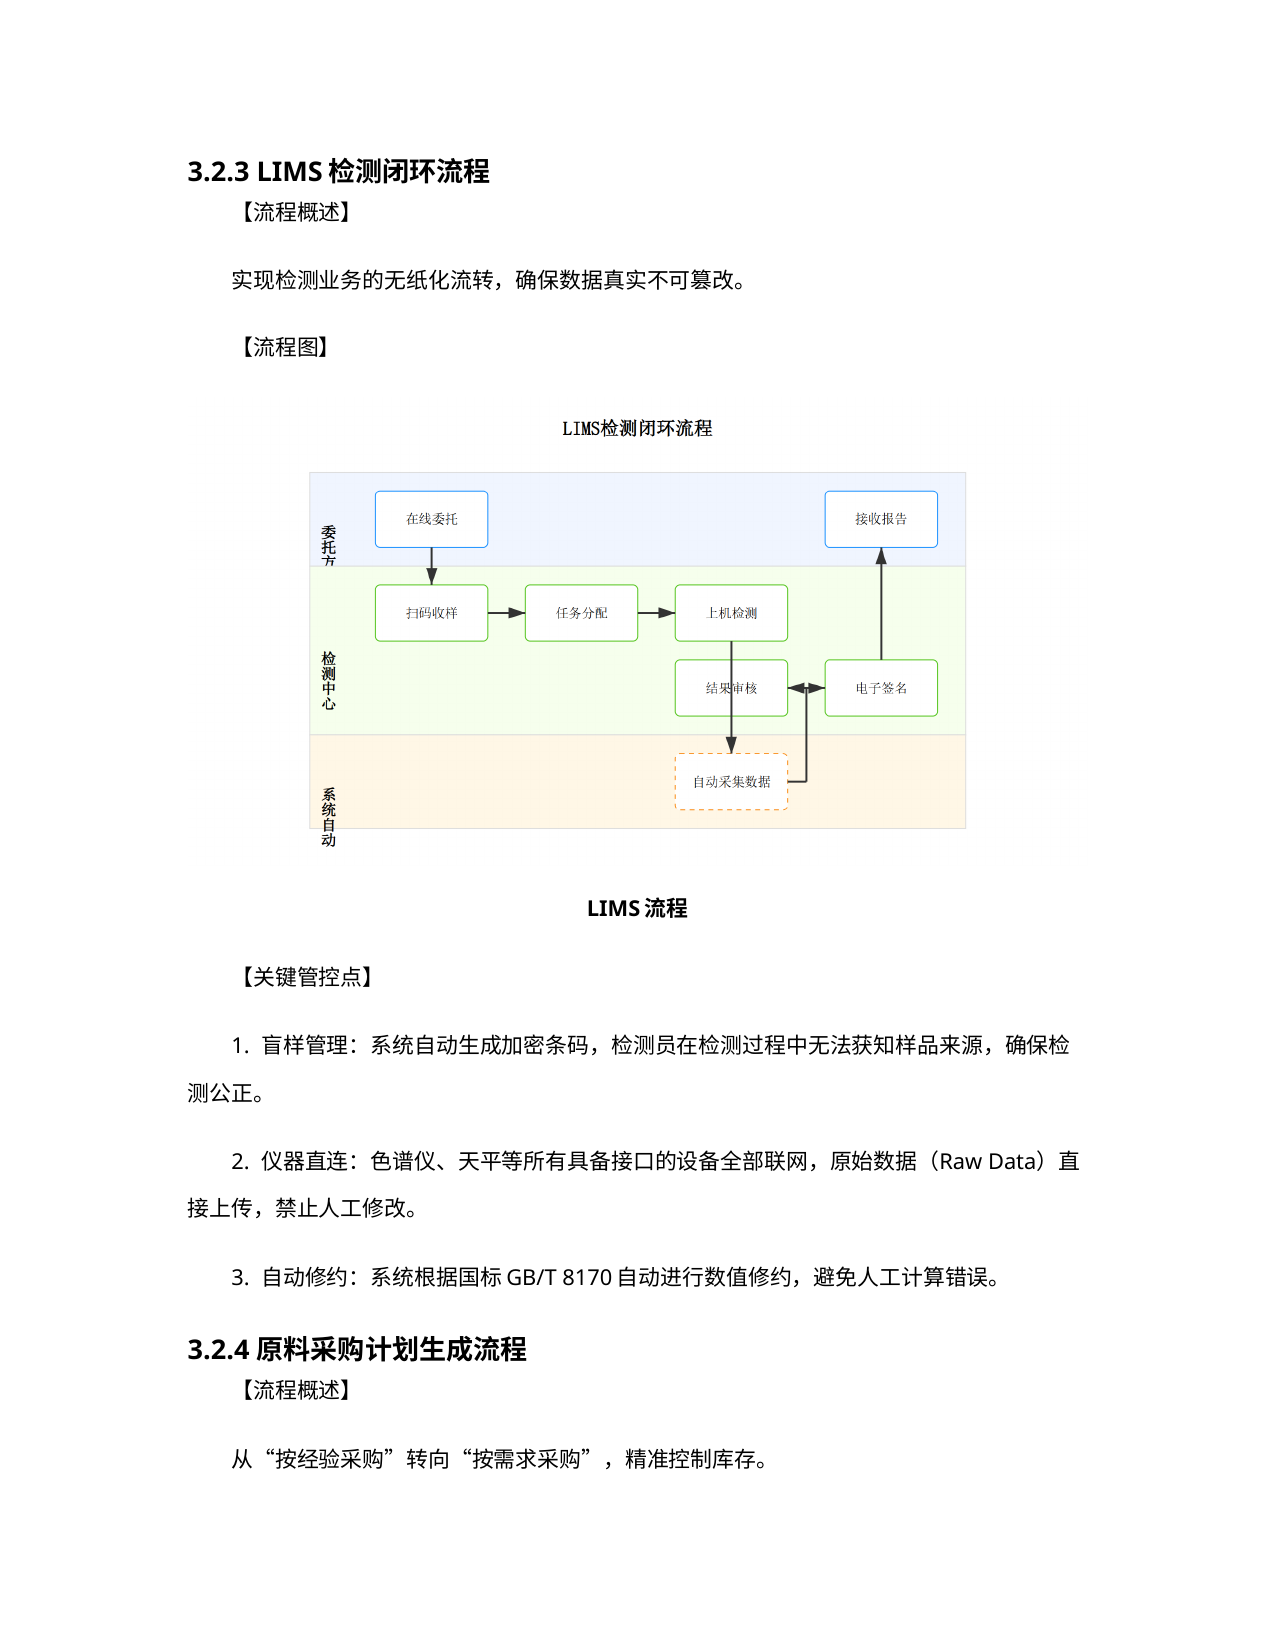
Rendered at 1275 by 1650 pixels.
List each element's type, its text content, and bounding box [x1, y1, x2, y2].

subtitle 3.2.3 LIMS检测闭环流程 [187, 150, 1087, 189]
text 【流程图】 [187, 332, 1087, 362]
text 【流程概述】 [187, 195, 1087, 227]
picture [187, 397, 1088, 866]
text 1. 盲样管理：系统自动生成加密条码，检测员在检测过程中无法获知样品来源，确保检测公正。 [187, 1028, 1087, 1107]
text 实现检测业务的无纸化流转，确保数据真实不可篡改。 [187, 263, 1087, 295]
text 3. 自动修约：系统根据国标GB/T 8170自动进行数值修约，避免人工计算错误。 [187, 1260, 1087, 1292]
text 2. 仪器直连：色谱仪、天平等所有具备接口的设备全部联网，原始数据（Raw Data）直接上传，禁止人工修改。 [187, 1144, 1087, 1223]
text LIMS流程 [187, 891, 1087, 923]
subtitle 3.2.4 原料采购计划生成流程 [187, 1328, 1087, 1368]
text 从“按经验采购”转向“按需求采购”，精准控制库存。 [187, 1442, 1087, 1473]
text 【关键管控点】 [187, 959, 1087, 991]
text 【流程概述】 [187, 1373, 1087, 1405]
